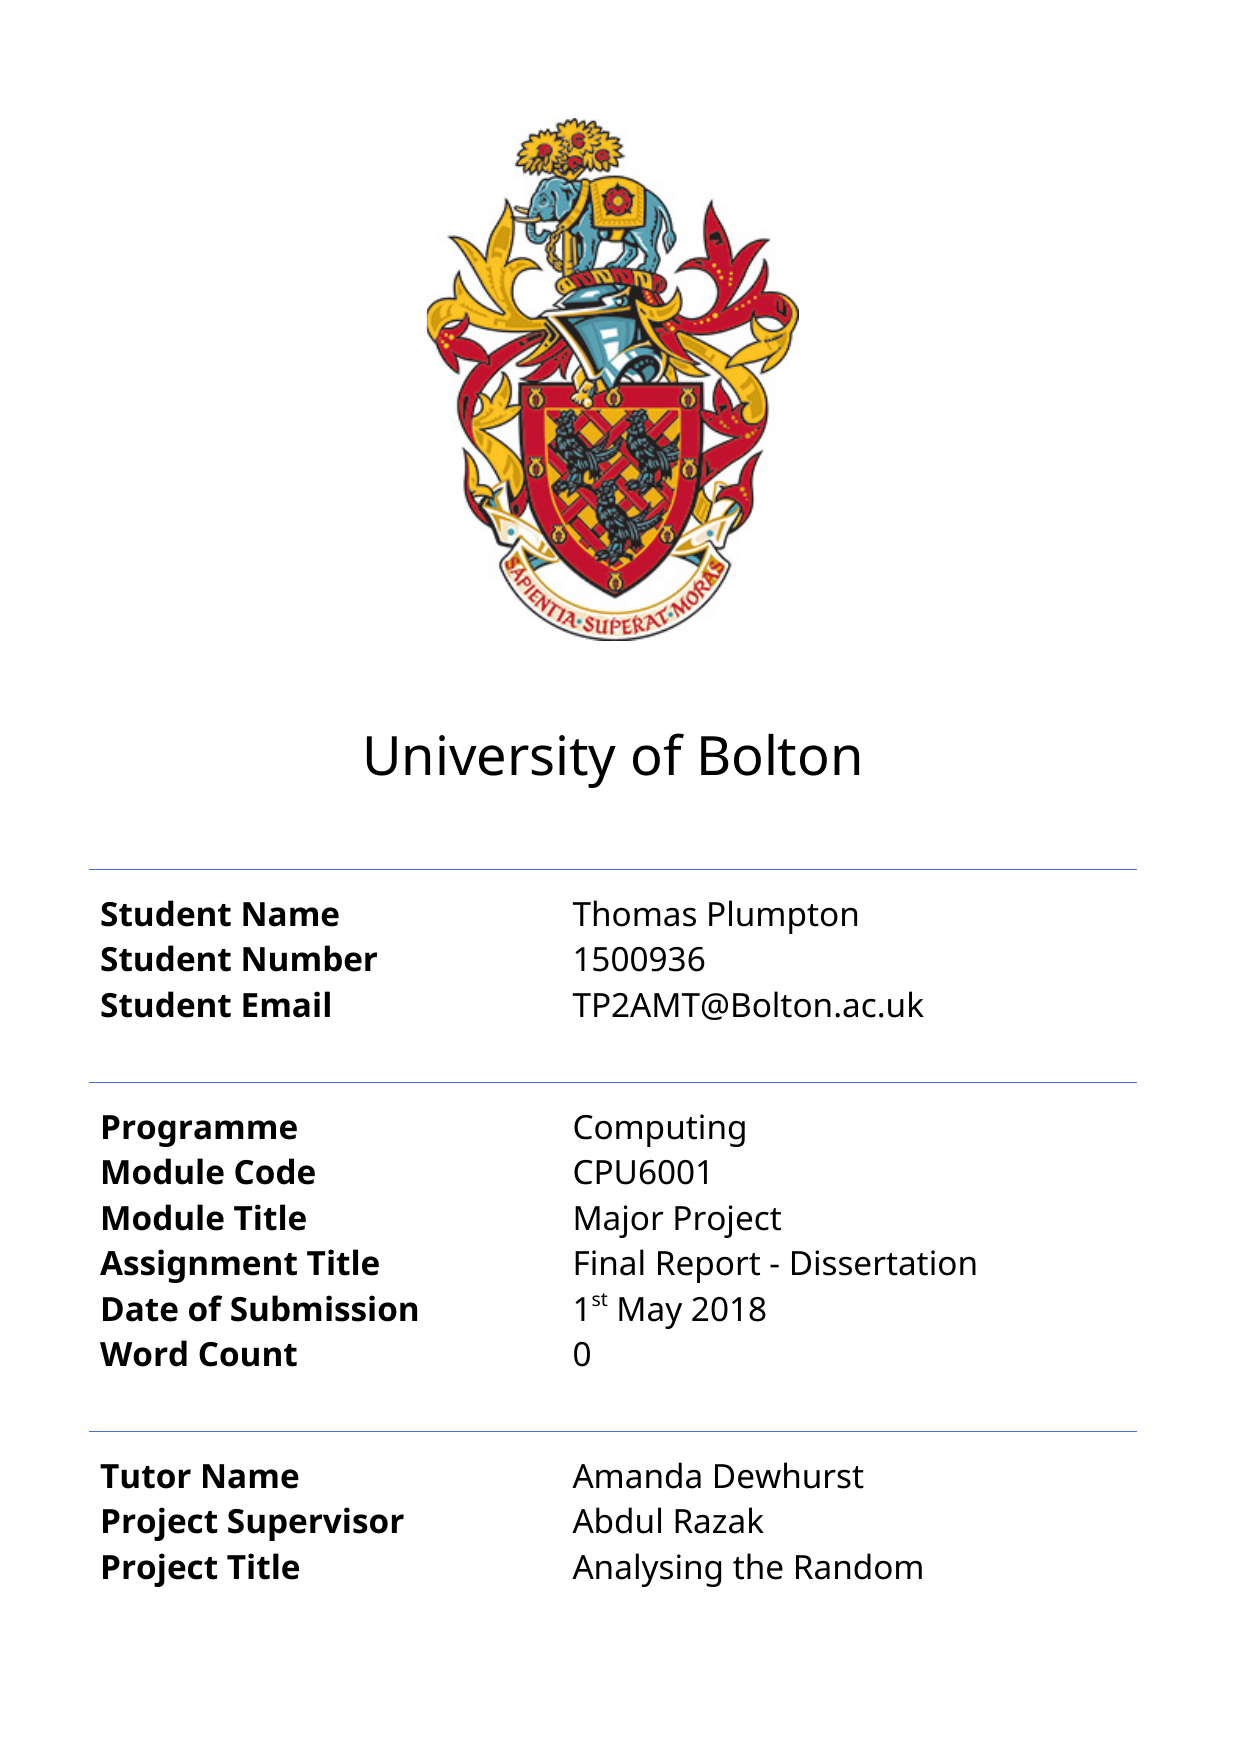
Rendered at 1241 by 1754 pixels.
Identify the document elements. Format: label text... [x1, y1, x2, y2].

table_header Student Name [89, 891, 561, 936]
table_cell Project Title [89, 1544, 561, 1589]
table_cell Assignment Title [89, 1240, 561, 1285]
table_header Programme [89, 1104, 561, 1149]
table_header Computing [561, 1104, 1028, 1149]
table_cell CPU6001 [561, 1149, 1028, 1194]
table_cell Date of Submission [89, 1285, 561, 1331]
table_cell Module Code [89, 1149, 561, 1194]
picture [426, 118, 799, 641]
table_cell Final Report - Dissertation [561, 1240, 1028, 1285]
text University of Bolton [89, 718, 1137, 792]
table_cell 1st May 2018 [561, 1285, 1028, 1331]
table_header Amanda Dewhurst [561, 1453, 1028, 1498]
table_cell Word Count [89, 1331, 561, 1376]
table_cell Project Supervisor [89, 1498, 561, 1544]
table_cell Student Email [89, 982, 561, 1027]
table_header Tutor Name [89, 1453, 561, 1498]
table_cell Module Title [89, 1195, 561, 1240]
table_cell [561, 1544, 1028, 1589]
table_cell 19969 [561, 1331, 1028, 1376]
table_cell Abdul Razak [561, 1498, 1028, 1544]
table_cell 1500936 [561, 936, 1028, 982]
table_cell TP2AMT@Bolton.ac.uk [561, 982, 1028, 1027]
table_header Thomas Plumpton [561, 891, 1028, 936]
table_cell Student Number [89, 936, 561, 982]
table_cell Major Project [561, 1195, 1028, 1240]
